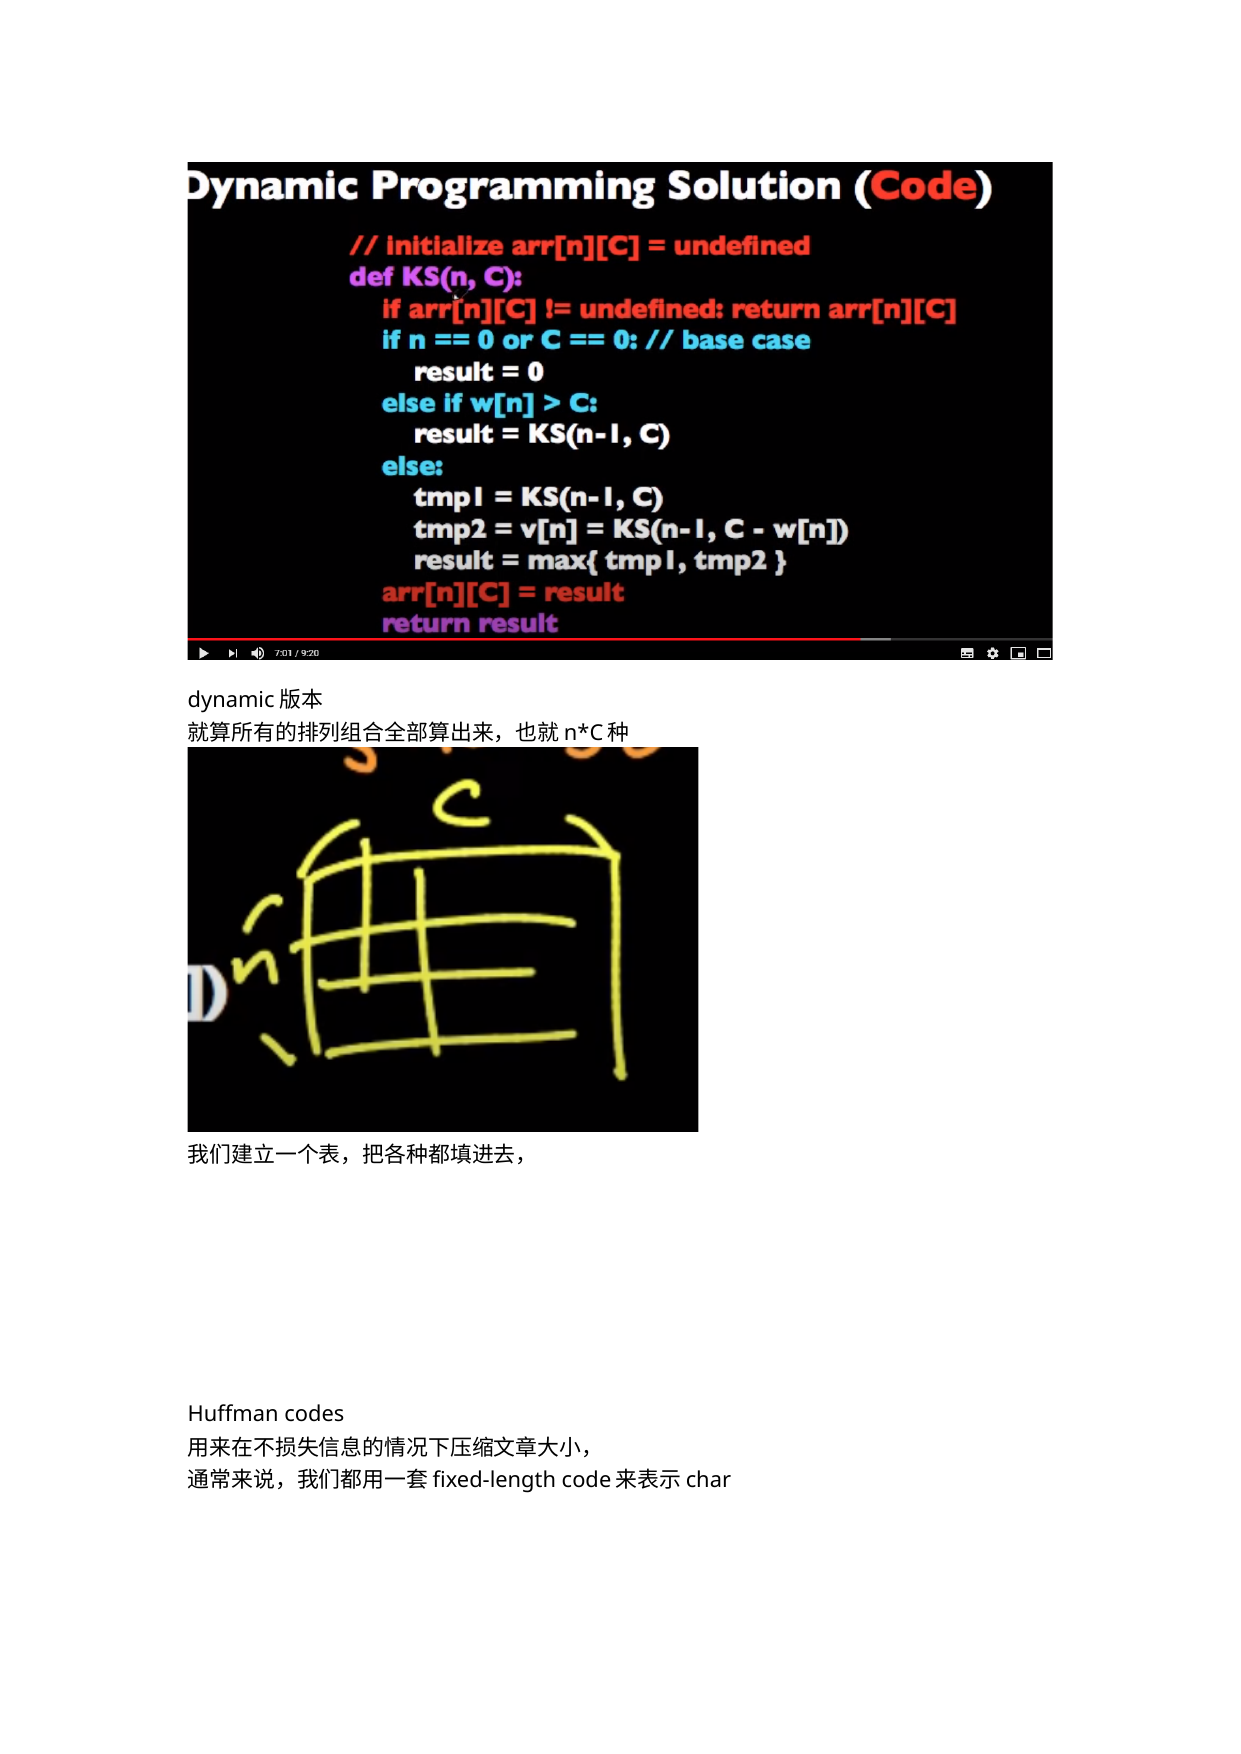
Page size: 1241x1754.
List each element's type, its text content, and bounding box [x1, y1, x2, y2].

picture [187, 162, 1053, 660]
text 用来在不损失信息的情况下压缩文章大小， [187, 1429, 1053, 1462]
text Huffman codes [187, 1397, 1053, 1429]
text 通常来说，我们都用一套fixed-length code来表示char [187, 1462, 1053, 1494]
text 就算所有的排列组合全部算出来，也就n*C种 [187, 714, 1053, 747]
picture [187, 747, 699, 1132]
text dynamic版本 [187, 682, 1053, 714]
text 我们建立一个表，把各种都填进去， [187, 1137, 1053, 1169]
